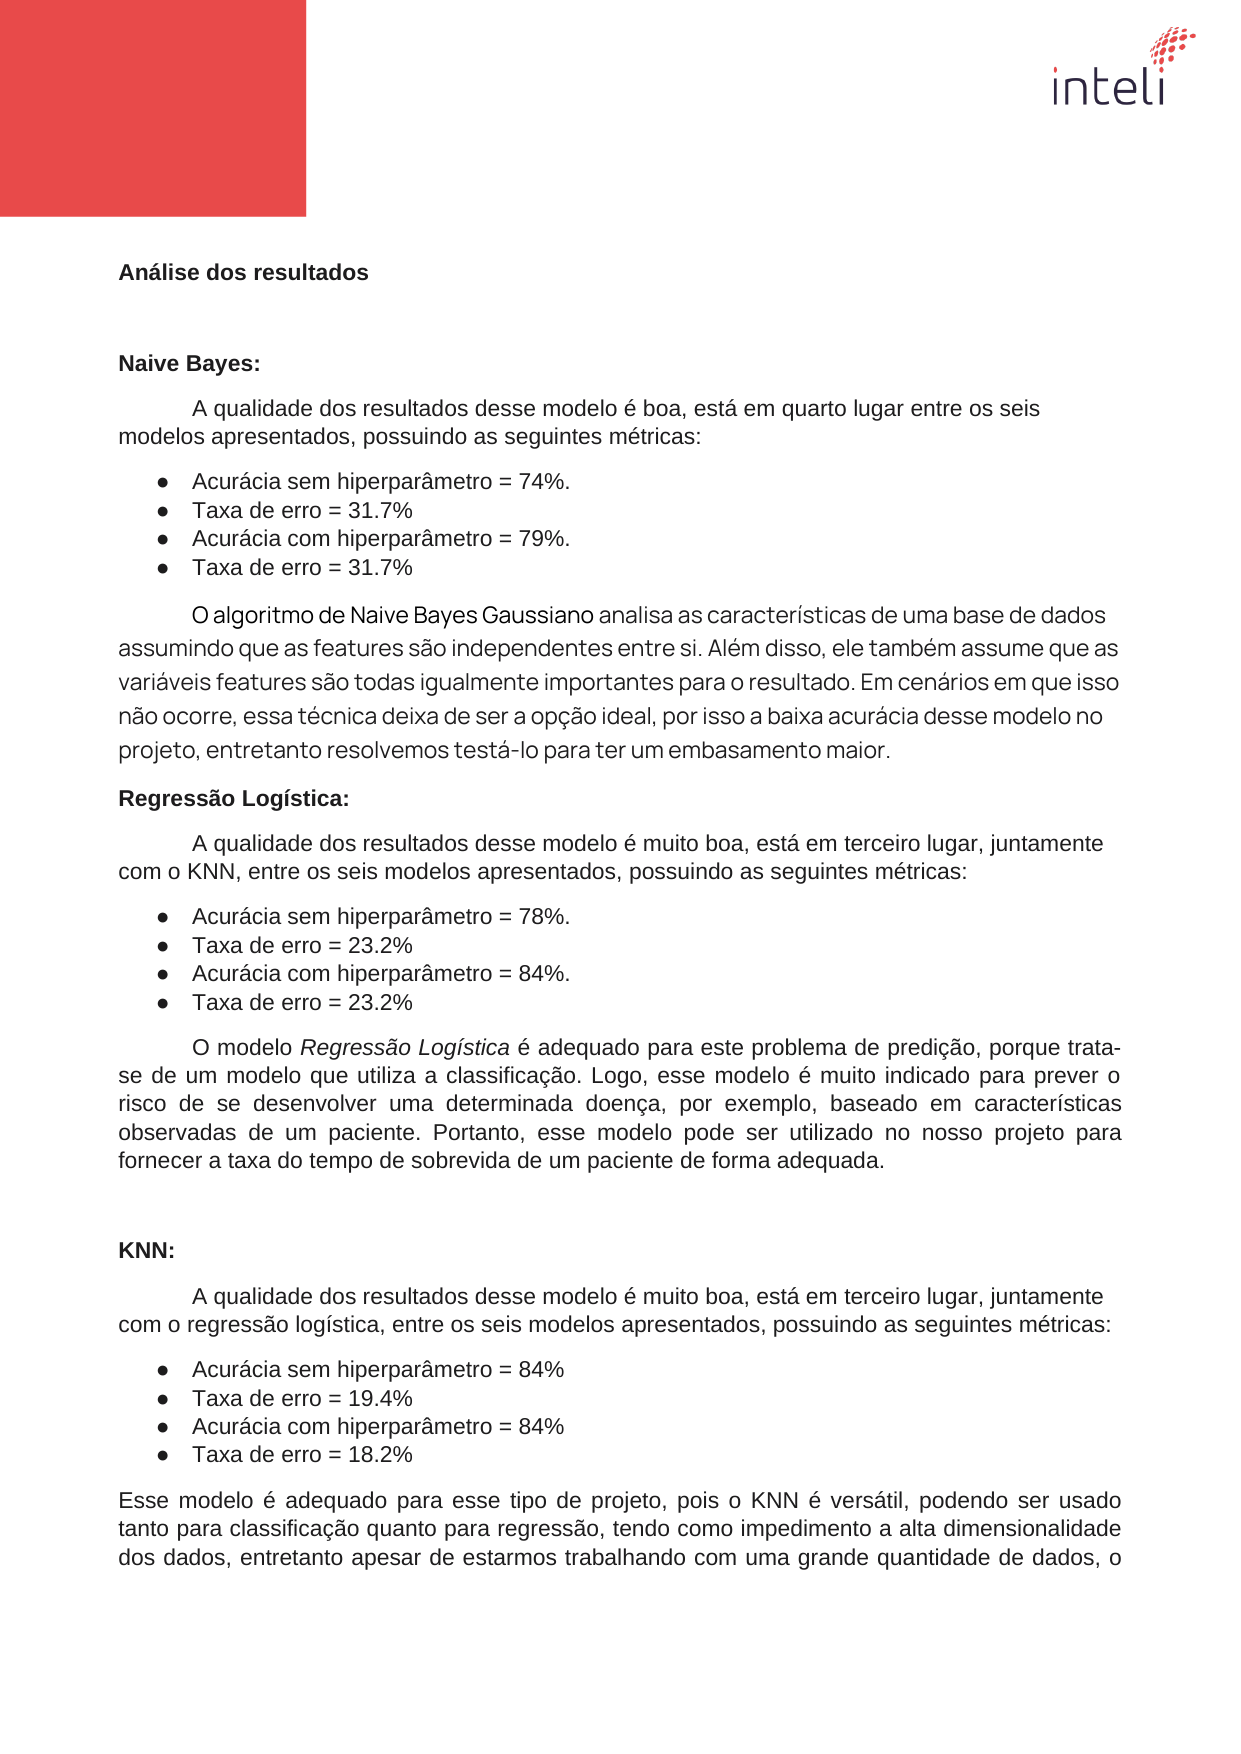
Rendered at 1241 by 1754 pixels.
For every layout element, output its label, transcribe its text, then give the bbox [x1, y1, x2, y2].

list Taxa de erro = 23.2% [156, 932, 1122, 958]
list Acurácia com hiperparâmetro = 84%. [156, 960, 1122, 986]
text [118, 1487, 1122, 1570]
picture [1053, 27, 1196, 105]
text A qualidade dos resultados desse modelo é boa, está em quarto lugar entre os seis modelos apresentados, possuindo as seguintes métricas: [118, 394, 1122, 449]
list Acurácia com hiperparâmetro = 84% [156, 1413, 1122, 1439]
text Naive Bayes: [118, 349, 1122, 376]
text O algoritmo de Naive Bayes Gaussiano analisa as características de uma base de dados assumindo que as features são independentes entre si. Além disso, ele também assume que as variáveis features são todas igualmente importantes para o resultado. Em cenários em que isso não ocorre, essa técnica deixa de ser a opção ideal, por isso a baixa acurácia desse modelo no projeto, entretanto resolvemos testá-lo para ter um embasamento maior. [118, 598, 1122, 765]
list Acurácia sem hiperparâmetro = 78%. [156, 903, 1122, 929]
list Acurácia sem hiperparâmetro = 74%. [156, 468, 1122, 494]
list Taxa de erro = 31.7% [156, 497, 1122, 523]
list Acurácia sem hiperparâmetro = 84% [156, 1356, 1122, 1382]
text Regressão Logística: [118, 784, 1122, 811]
list Taxa de erro = 19.4% [156, 1384, 1122, 1411]
list Taxa de erro = 18.2% [156, 1441, 1122, 1468]
text O modelo Regressão Logística é adequado para este problema de predição, porque trata-se de um modelo que utiliza a classificação. Logo, esse modelo é muito indicado para prever o risco de se desenvolver uma determinada doença, por exemplo, baseado em características observadas de um paciente. Portanto, esse modelo pode ser utilizado no nosso projeto para fornecer a taxa do tempo de sobrevida de um paciente de forma adequada. [118, 1033, 1122, 1174]
text A qualidade dos resultados desse modelo é muito boa, está em terceiro lugar, juntamente com o KNN, entre os seis modelos apresentados, possuindo as seguintes métricas: [118, 829, 1122, 884]
text Análise dos resultados [118, 259, 1122, 286]
text A qualidade dos resultados desse modelo é muito boa, está em terceiro lugar, juntamente com o regressão logística, entre os seis modelos apresentados, possuindo as seguintes métricas: [118, 1283, 1122, 1337]
list Taxa de erro = 23.2% [156, 988, 1122, 1015]
list Taxa de erro = 31.7% [156, 553, 1122, 580]
picture [0, 0, 307, 217]
list Acurácia com hiperparâmetro = 79%. [156, 525, 1122, 551]
text KNN: [118, 1237, 1122, 1264]
